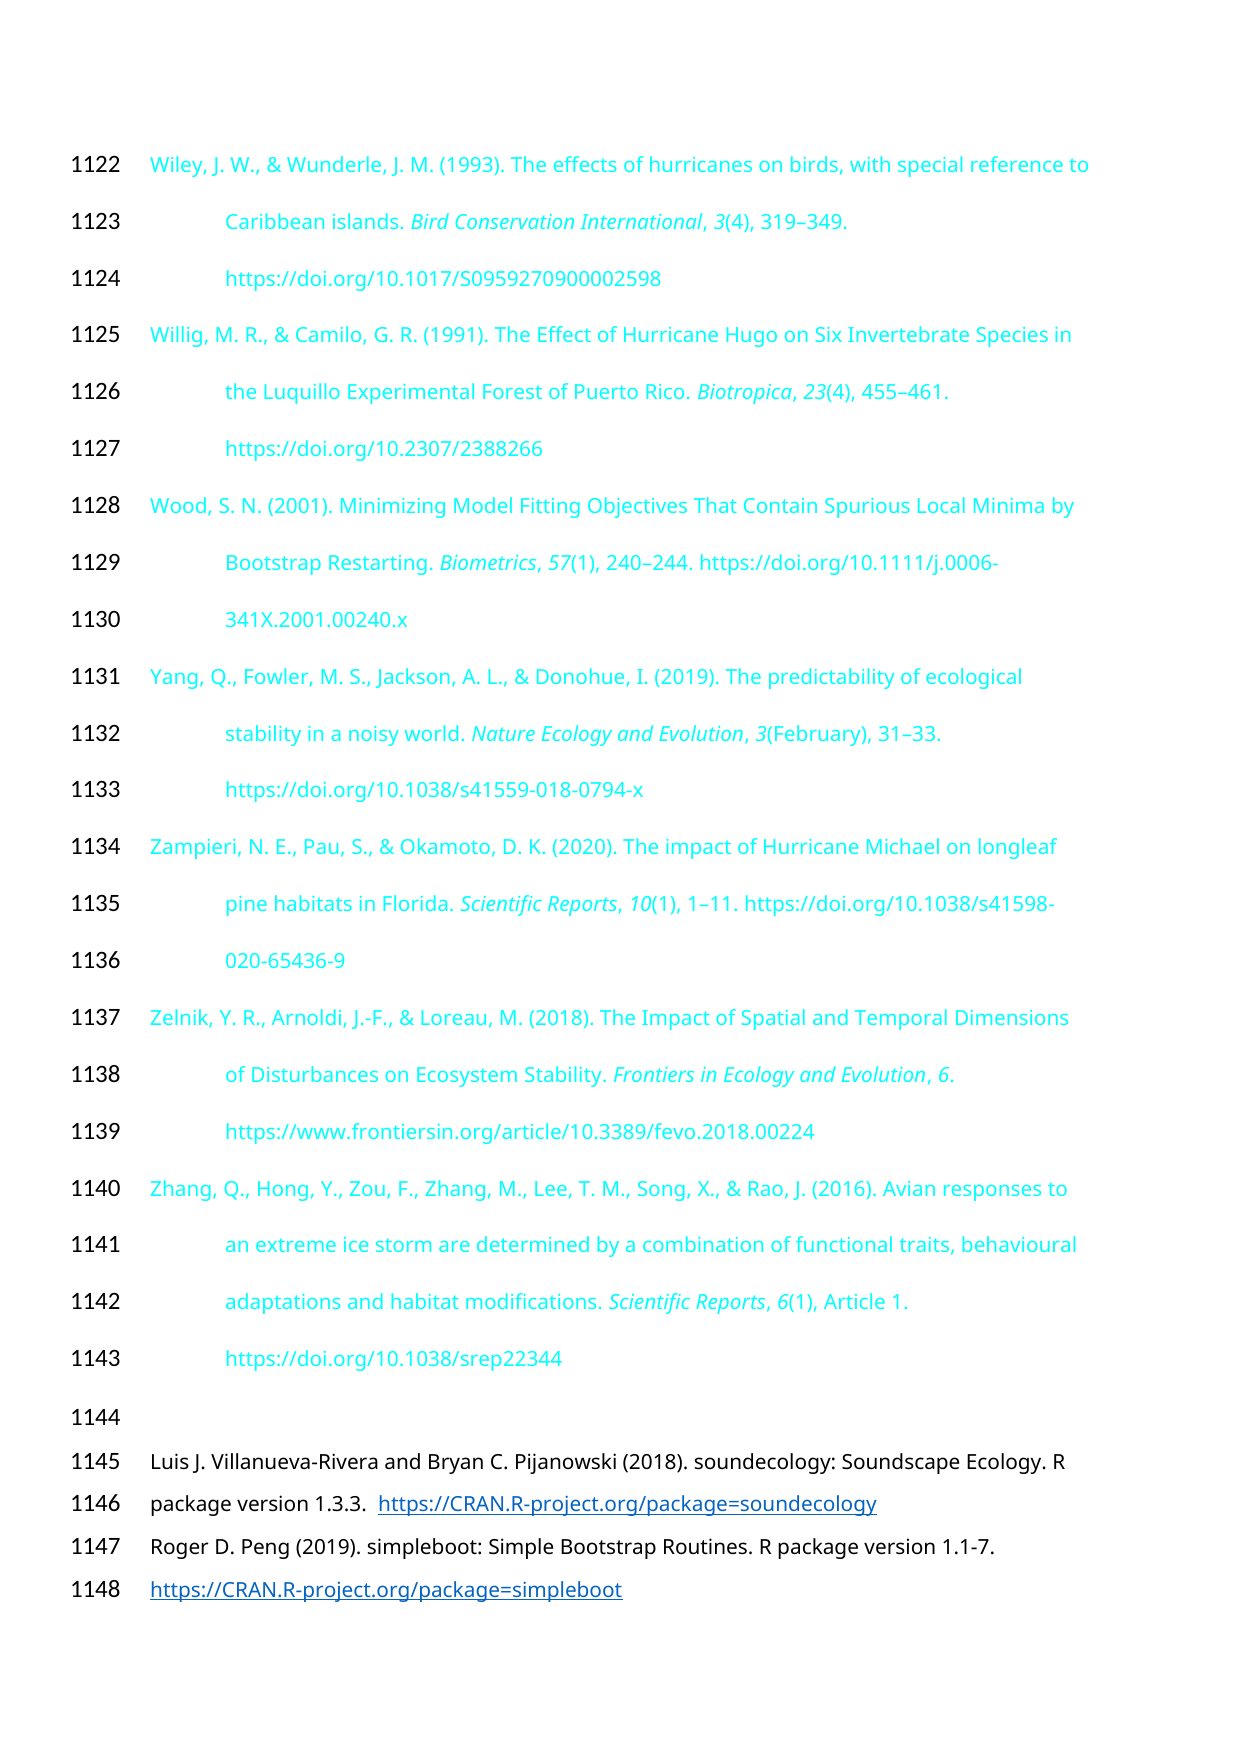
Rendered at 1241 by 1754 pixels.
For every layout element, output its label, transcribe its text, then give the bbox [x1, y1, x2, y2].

text Willig, M. R., & Camilo, G. R. (1991). The Effect of Hurricane Hugo on Six Invertebrate Species in the Luquillo Experimental Forest of Puerto Rico. Biotropica, 23(4), 455–461. https://doi.org/10.2307/2388266 [150, 321, 1090, 463]
text Wiley, J. W., & Wunderle, J. M. (1993). The effects of hurricanes on birds, with special reference to Caribbean islands. Bird Conservation International, 3(4), 319–349. https://doi.org/10.1017/S0959270900002598 [150, 150, 1090, 292]
text Roger D. Peng (2019). simpleboot: Simple Bootstrap Routines. R package version 1.1-7. https://CRAN.R-project.org/package=simpleboot [150, 1532, 1090, 1603]
text Zampieri, N. E., Pau, S., & Okamoto, D. K. (2020). The impact of Hurricane Michael on longleaf pine habitats in Florida. Scientific Reports, 10(1), 1–11. https://doi.org/10.1038/s41598-020-65436-9 [150, 832, 1090, 975]
text Luis J. Villanueva-Rivera and Bryan C. Pijanowski (2018). soundecology: Soundscape Ecology. R package version 1.3.3. https://CRAN.R-project.org/package=soundecology [150, 1447, 1090, 1518]
text Zhang, Q., Hong, Y., Zou, F., Zhang, M., Lee, T. M., Song, X., & Rao, J. (2016). Avian responses to an extreme ice storm are determined by a combination of functional traits, behavioural adaptations and habitat modifications. Scientific Reports, 6(1), Article 1. https://doi.org/10.1038/srep22344 [150, 1174, 1090, 1373]
text Yang, Q., Fowler, M. S., Jackson, A. L., & Donohue, I. (2019). The predictability of ecological stability in a noisy world. Nature Ecology and Evolution, 3(February), 31–33. https://doi.org/10.1038/s41559-018-0794-x [150, 662, 1090, 804]
text Zelnik, Y. R., Arnoldi, J.-F., & Loreau, M. (2018). The Impact of Spatial and Temporal Dimensions of Disturbances on Ecosystem Stability. Frontiers in Ecology and Evolution, 6. https://www.frontiersin.org/article/10.3389/fevo.2018.00224 [150, 1003, 1090, 1145]
text Wood, S. N. (2001). Minimizing Model Fitting Objectives That Contain Spurious Local Minima by Bootstrap Restarting. Biometrics, 57(1), 240–244. https://doi.org/10.1111/j.0006-341X.2001.00240.x [150, 491, 1090, 633]
